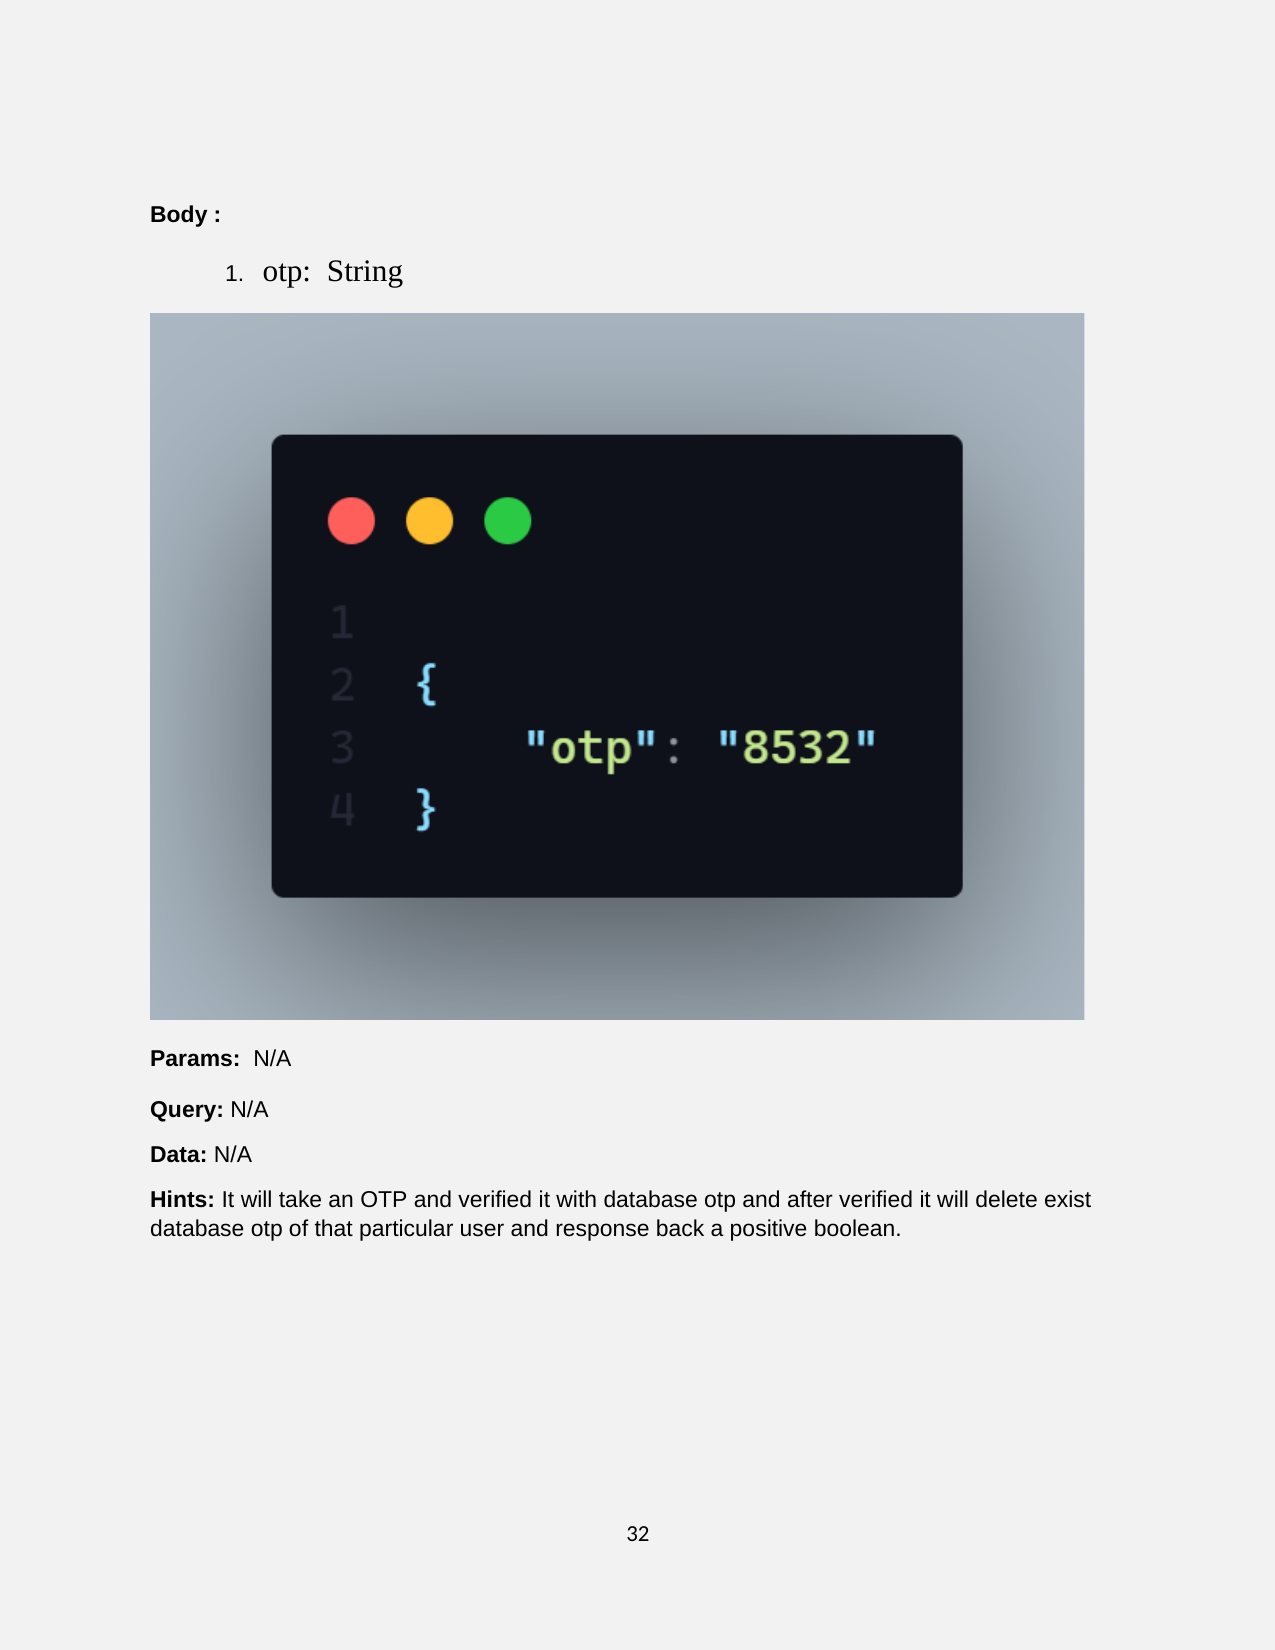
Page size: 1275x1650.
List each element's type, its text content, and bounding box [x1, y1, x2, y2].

text Data: N/A [150, 1141, 1125, 1168]
text Hints: It will take an OTP and verified it with database otp and after verified it will delete exist database otp of that particular user and response back a positive boolean. [150, 1186, 1125, 1241]
text Body : [150, 201, 1125, 228]
list otp: String [225, 253, 1125, 289]
text Params: N/A [150, 1045, 1125, 1071]
text Query: N/A [150, 1096, 1125, 1123]
picture [150, 313, 1085, 1020]
